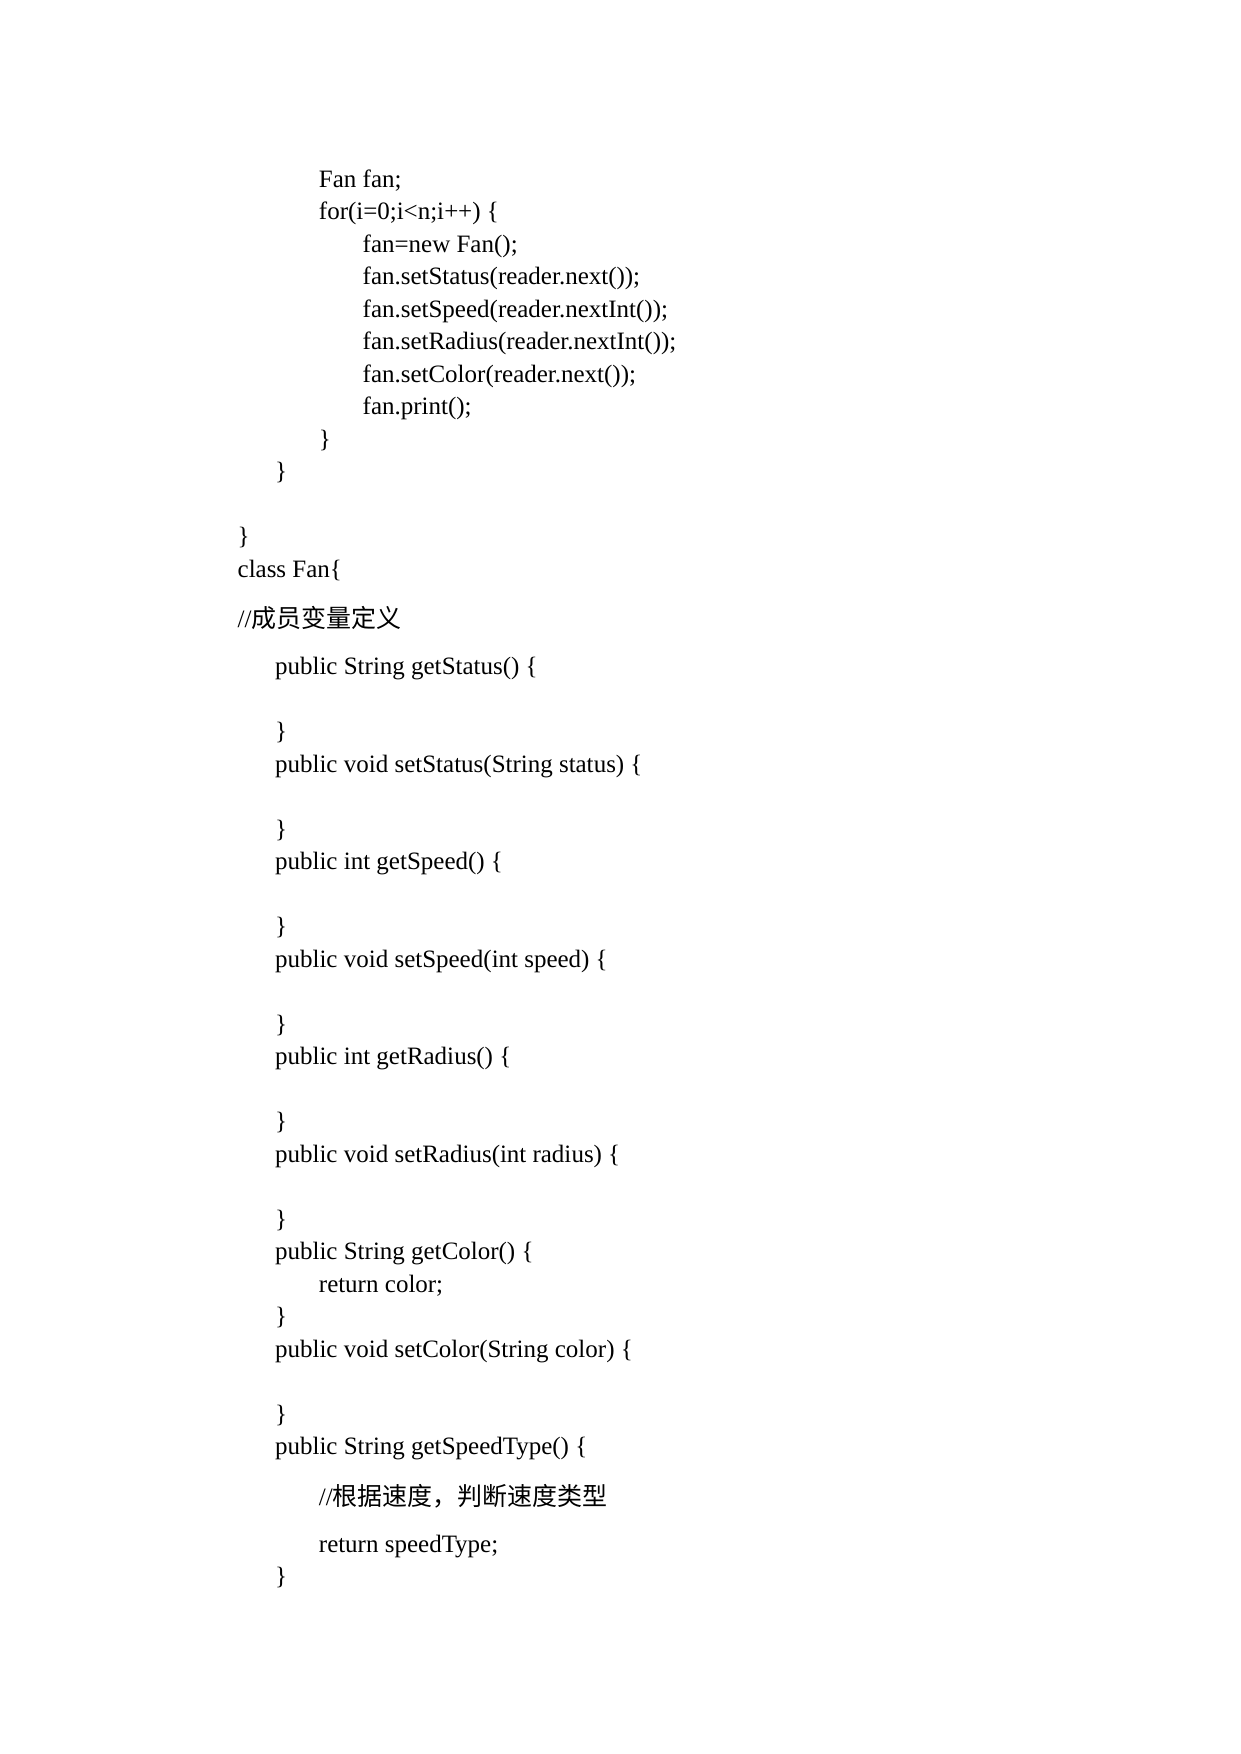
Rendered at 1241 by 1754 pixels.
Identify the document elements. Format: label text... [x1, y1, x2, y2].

text public void setSpeed(int speed) { [187, 942, 1053, 974]
text public void setColor(String color) { [187, 1332, 1053, 1364]
text class Fan{ [187, 552, 1053, 584]
text } [187, 1104, 1053, 1137]
text //根据速度，判断速度类型 [187, 1462, 1053, 1527]
text fan.print(); [187, 389, 1053, 422]
text public void setStatus(String status) { [187, 747, 1053, 779]
text } [187, 422, 1053, 454]
text } [187, 812, 1053, 844]
text } [187, 1007, 1053, 1039]
text } [187, 1559, 1053, 1592]
text //成员变量定义 [187, 584, 1053, 649]
text public String getStatus() { [187, 649, 1053, 682]
text fan.setStatus(reader.next()); [187, 259, 1053, 292]
text Fan fan; [187, 162, 1053, 194]
text } [187, 1202, 1053, 1234]
text public void setRadius(int radius) { [187, 1137, 1053, 1169]
text fan.setRadius(reader.nextInt()); [187, 324, 1053, 357]
text } [187, 454, 1053, 487]
text public String getColor() { [187, 1234, 1053, 1267]
text return speedType; [187, 1527, 1053, 1559]
text for(i=0;i<n;i++) { [187, 194, 1053, 227]
text return color; [187, 1267, 1053, 1299]
text } [187, 909, 1053, 942]
text public String getSpeedType() { [187, 1429, 1053, 1462]
text fan.setColor(reader.next()); [187, 357, 1053, 389]
text } [187, 1299, 1053, 1332]
text } [187, 1397, 1053, 1429]
text fan.setSpeed(reader.nextInt()); [187, 292, 1053, 324]
text } [187, 519, 1053, 552]
text public int getSpeed() { [187, 844, 1053, 877]
text } [187, 714, 1053, 747]
text public int getRadius() { [187, 1039, 1053, 1072]
text fan=new Fan(); [187, 227, 1053, 259]
